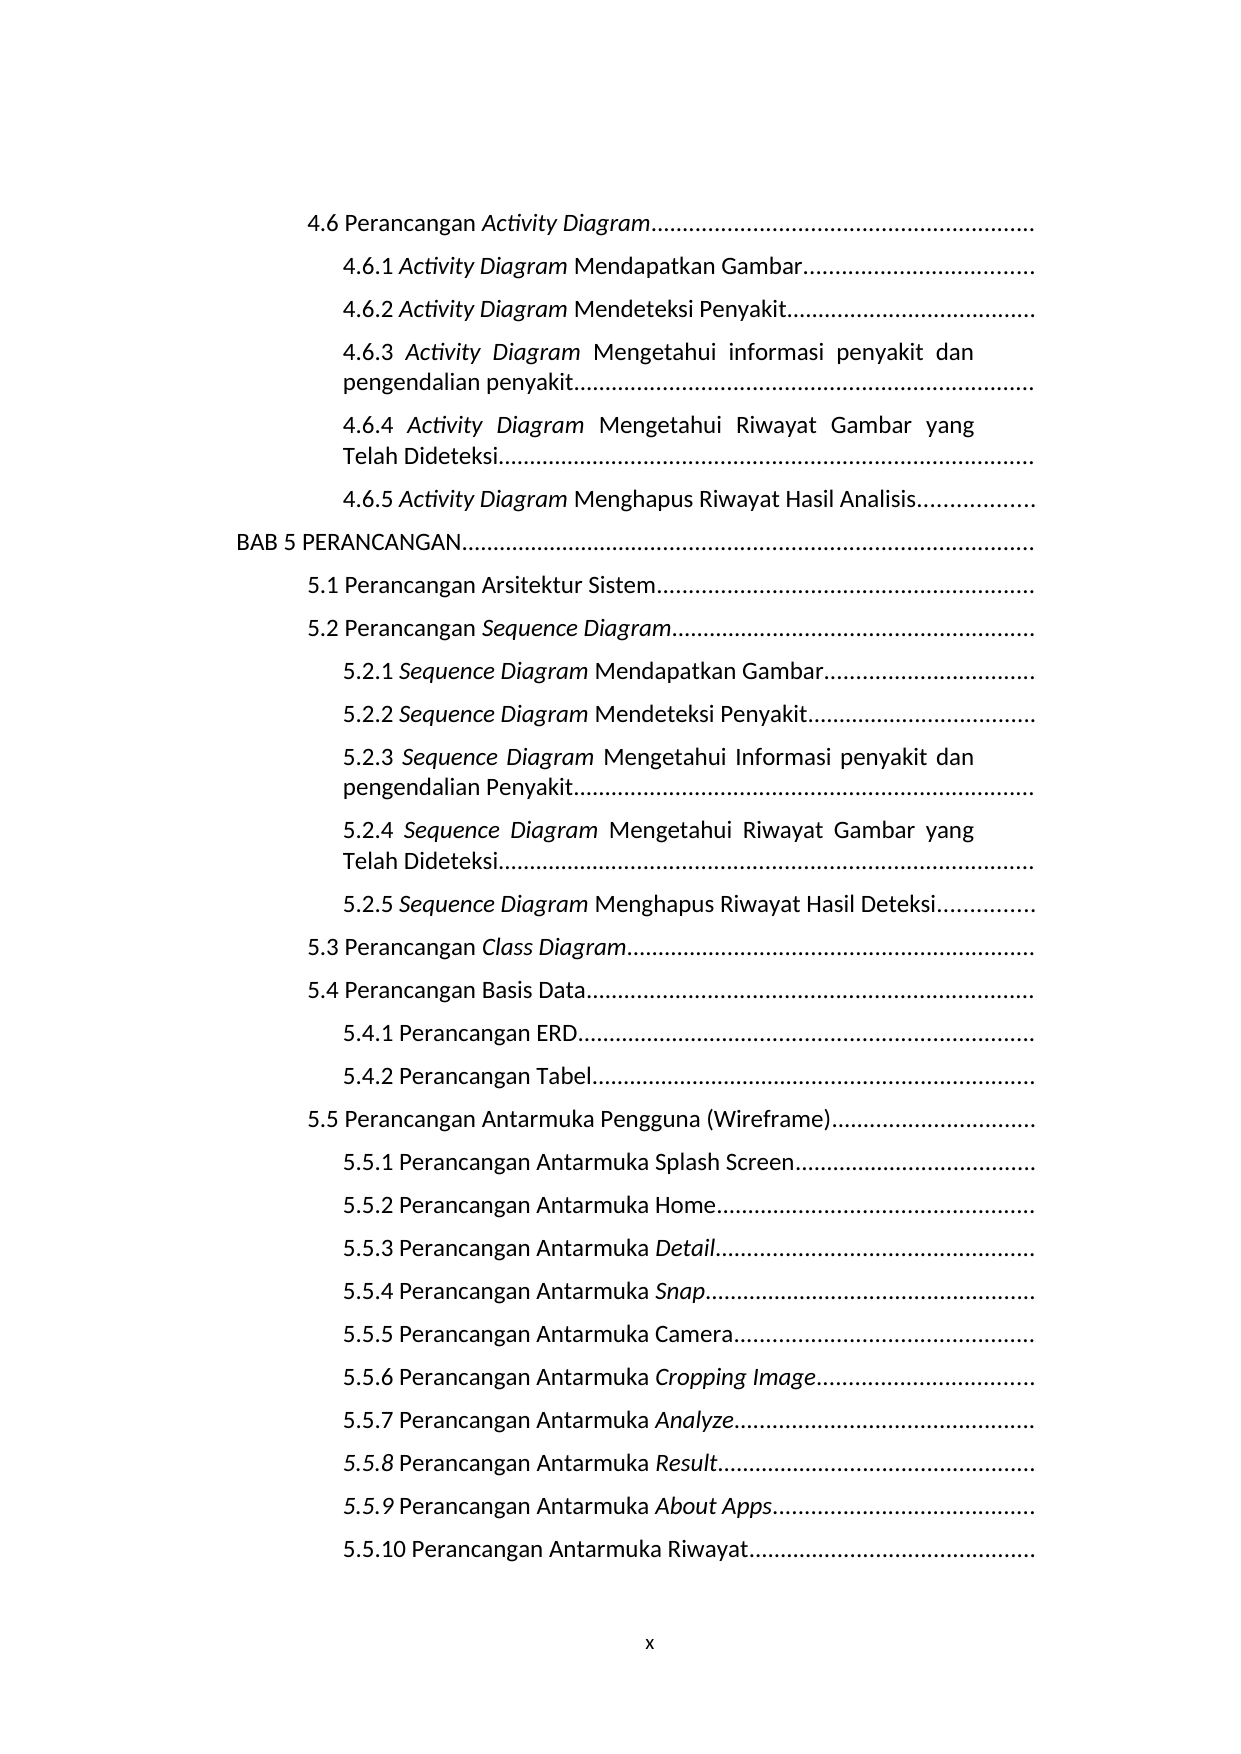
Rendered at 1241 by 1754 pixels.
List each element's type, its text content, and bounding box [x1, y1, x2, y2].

text 5.5.2 Perancangan Antarmuka Home 63 [343, 1189, 974, 1220]
text 5.5.8 Perancangan Antarmuka Result 67 [343, 1447, 974, 1478]
text 5.1 Perancangan Arsitektur Sistem 49 [307, 569, 974, 599]
text 5.4.1 Perancangan ERD 61 [343, 1017, 974, 1048]
text 5.3 Perancangan Class Diagram 56 [307, 931, 974, 962]
text 5.5.10 Perancangan Antarmuka Riwayat 68 [343, 1533, 974, 1564]
text 5.5.4 Perancangan Antarmuka Snap 64 [343, 1275, 974, 1306]
text 5.2.5 Sequence Diagram Menghapus Riwayat Hasil Deteksi 55 [343, 888, 974, 919]
text 5.5.1 Perancangan Antarmuka Splash Screen 62 [343, 1146, 974, 1177]
text 5.4 Perancangan Basis Data 61 [307, 974, 974, 1005]
text 4.6 Perancangan Activity Diagram 41 [307, 207, 974, 237]
text 4.6.4 Activity Diagram Mengetahui Riwayat Gambar yang Telah Dideteksi 46 [343, 409, 974, 470]
text 4.6.2 Activity Diagram Mendeteksi Penyakit 44 [343, 293, 974, 323]
text 4.6.1 Activity Diagram Mendapatkan Gambar 41 [343, 250, 974, 280]
text 5.5.9 Perancangan Antarmuka About Apps 68 [343, 1490, 974, 1521]
text 5.5.7 Perancangan Antarmuka Analyze 66 [343, 1404, 974, 1435]
text 5.2.3 Sequence Diagram Mengetahui Informasi penyakit dan pengendalian Penyakit 53 [343, 741, 974, 802]
text 5.2.2 Sequence Diagram Mendeteksi Penyakit 51 [343, 698, 974, 728]
text 5.2.4 Sequence Diagram Mengetahui Riwayat Gambar yang Telah Dideteksi 54 [343, 814, 974, 876]
text 5.5.6 Perancangan Antarmuka Cropping Image 65 [343, 1361, 974, 1392]
text 5.2 Perancangan Sequence Diagram 50 [307, 612, 974, 642]
text BAB 5 PERANCANGAN 49 [236, 526, 974, 556]
text 4.6.5 Activity Diagram Menghapus Riwayat Hasil Analisis 47 [343, 483, 974, 513]
text 5.4.2 Perancangan Tabel 61 [343, 1060, 974, 1091]
text 5.5.5 Perancangan Antarmuka Camera 65 [343, 1318, 974, 1349]
text 5.2.1 Sequence Diagram Mendapatkan Gambar 50 [343, 655, 974, 686]
text 5.5 Perancangan Antarmuka Pengguna (Wireframe) 62 [307, 1103, 974, 1134]
text 4.6.3 Activity Diagram Mengetahui informasi penyakit dan pengendalian penyakit 45 [343, 336, 974, 397]
text 5.5.3 Perancangan Antarmuka Detail 63 [343, 1232, 974, 1263]
